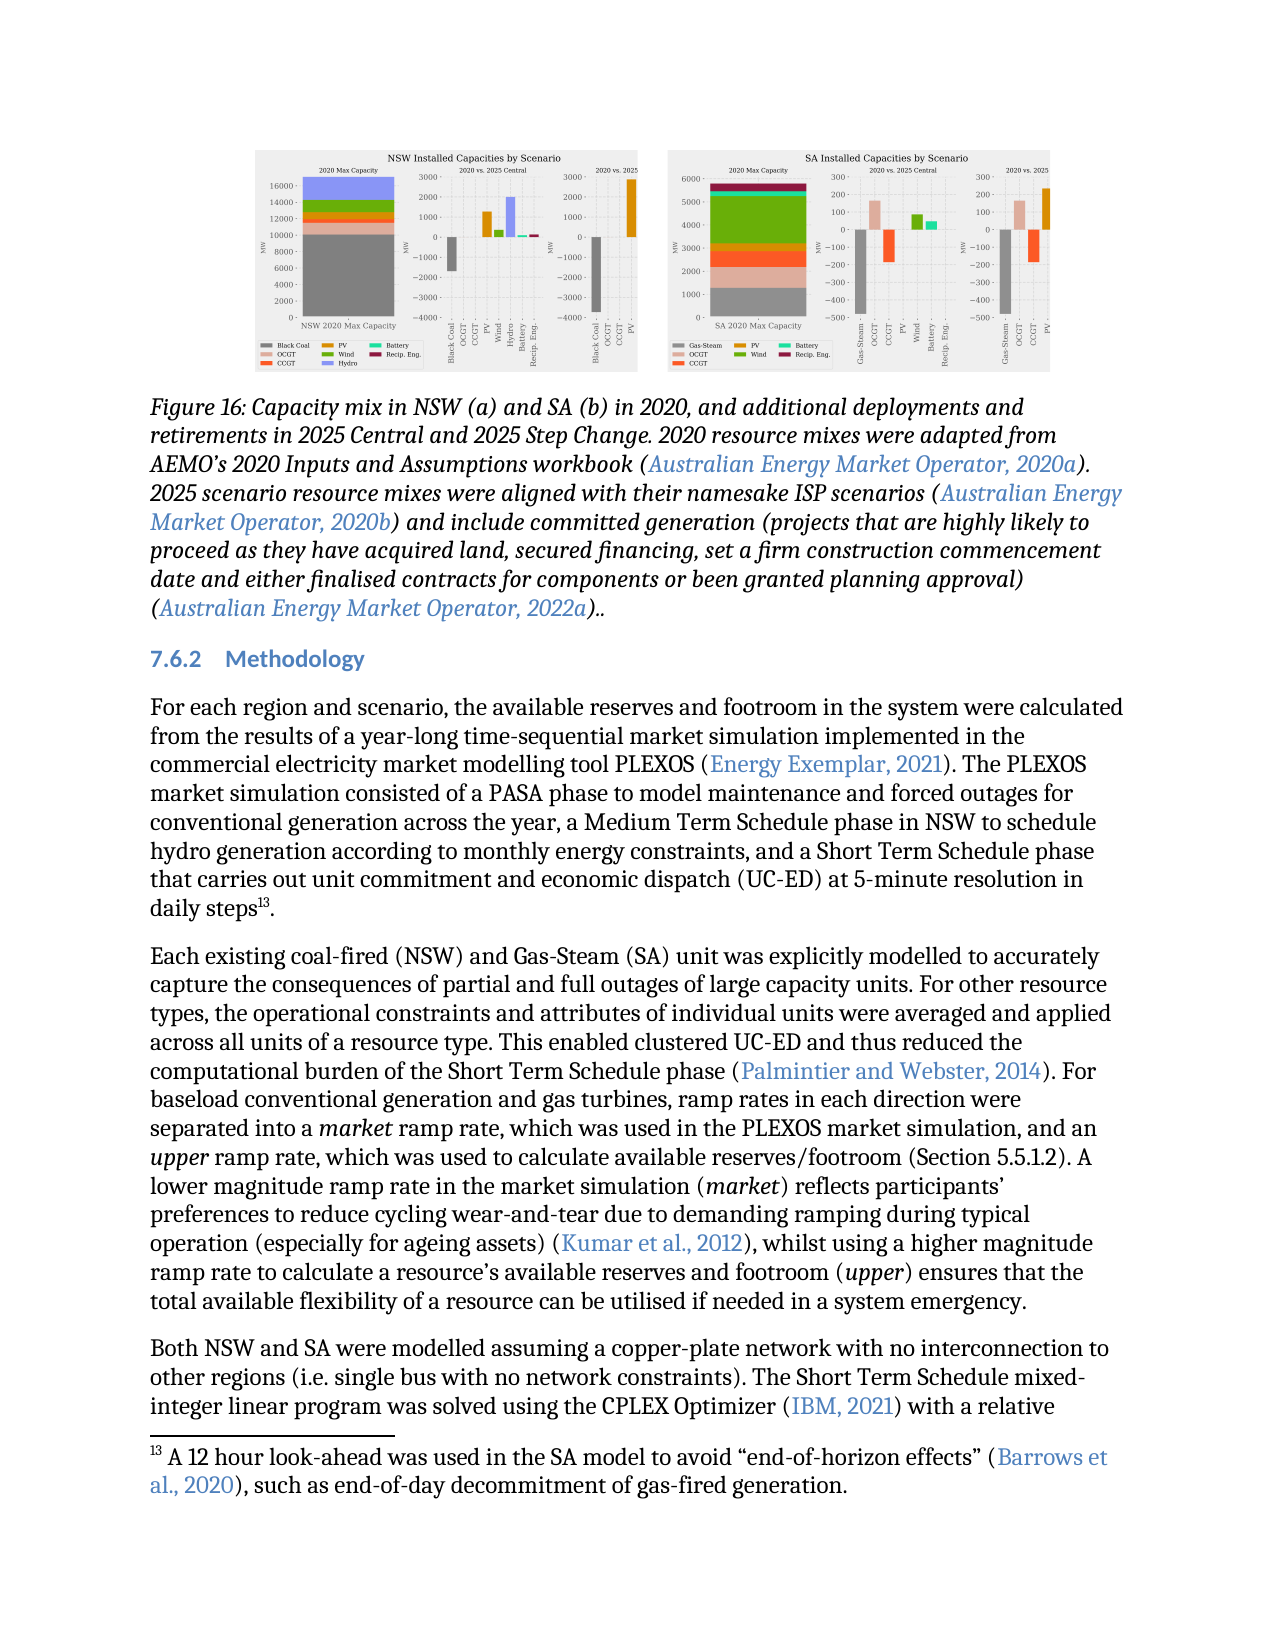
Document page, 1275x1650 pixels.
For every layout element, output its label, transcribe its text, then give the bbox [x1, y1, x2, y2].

picture [255, 150, 638, 372]
text Each existing coal-fired (NSW) and Gas-Steam (SA) unit was explicitly modelled to accurately capture the consequences of partial and full outages of large capacity units. For other resource types, the operational constraints and attributes of individual units were averaged and applied across all units of a resource type. This enabled clustered UC-ED and thus reduced the computational burden of the Short Term Schedule phase (Palmintier and Webster, 2014). For baseload conventional generation and gas turbines, ramp rates in each direction were separated into a market ramp rate, which was used in the PLEXOS market simulation, and an upper ramp rate, which was used to calculate available reserves/footroom (Section 5.5.1.2). A lower magnitude ramp rate in the market simulation (market) reflects participants’ preferences to reduce cycling wear-and-tear due to demanding ramping during typical operation (especially for ageing assets) (Kumar et al., 2012), whilst using a higher magnitude ramp rate to calculate a resource’s available reserves and footroom (upper) ensures that the total available flexibility of a resource can be utilised if needed in a system emergency. [150, 942, 1125, 1315]
table_header [638, 150, 1050, 393]
picture [667, 150, 1050, 372]
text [150, 1334, 1125, 1420]
subtitle 7.6.2 Methodology [150, 643, 1125, 674]
table_header [225, 150, 637, 393]
text Figure 16: Capacity mix in NSW (a) and SA (b) in 2020, and additional deployments and retirements in 2025 Central and 2025 Step Change. 2020 resource mixes were adapted from AEMO’s 2020 Inputs and Assumptions workbook (Australian Energy Market Operator, 2020a). 2025 scenario resource mixes were aligned with their namesake ISP scenarios (Australian Energy Market Operator, 2020b) and include committed generation (projects that are highly likely to proceed as they have acquired land, secured financing, set a firm construction commencement date and either finalised contracts for components or been granted planning approval) (Australian Energy Market Operator, 2022a).. [150, 393, 1125, 623]
text For each region and scenario, the available reserves and footroom in the system were calculated from the results of a year-long time-sequential market simulation implemented in the commercial electricity market modelling tool PLEXOS (Energy Exemplar, 2021). The PLEXOS market simulation consisted of a PASA phase to model maintenance and forced outages for conventional generation across the year, a Medium Term Schedule phase in NSW to schedule hydro generation according to monthly energy constraints, and a Short Term Schedule phase that carries out unit commitment and economic dispatch (UC-ED) at 5-minute resolution in daily steps. [150, 693, 1125, 923]
